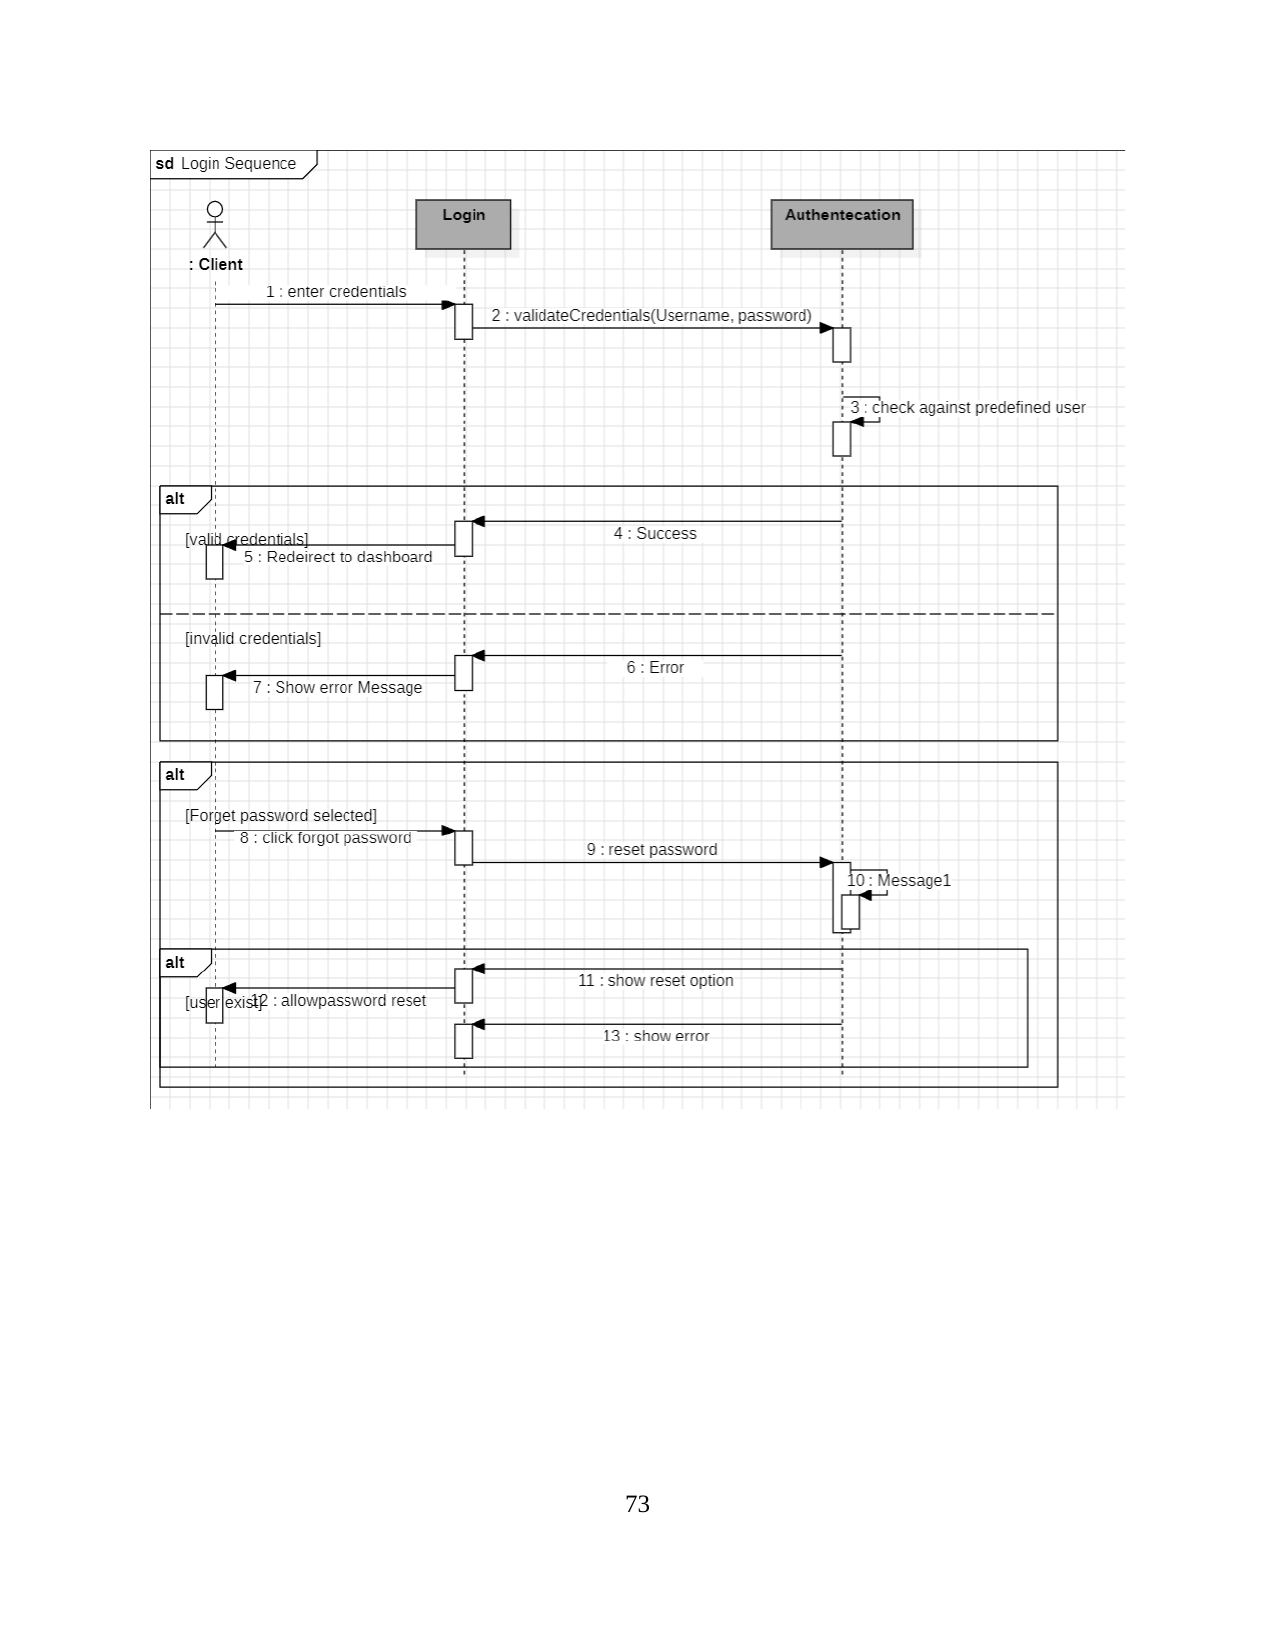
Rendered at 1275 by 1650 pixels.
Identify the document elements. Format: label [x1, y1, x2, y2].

picture [150, 150, 1125, 1109]
